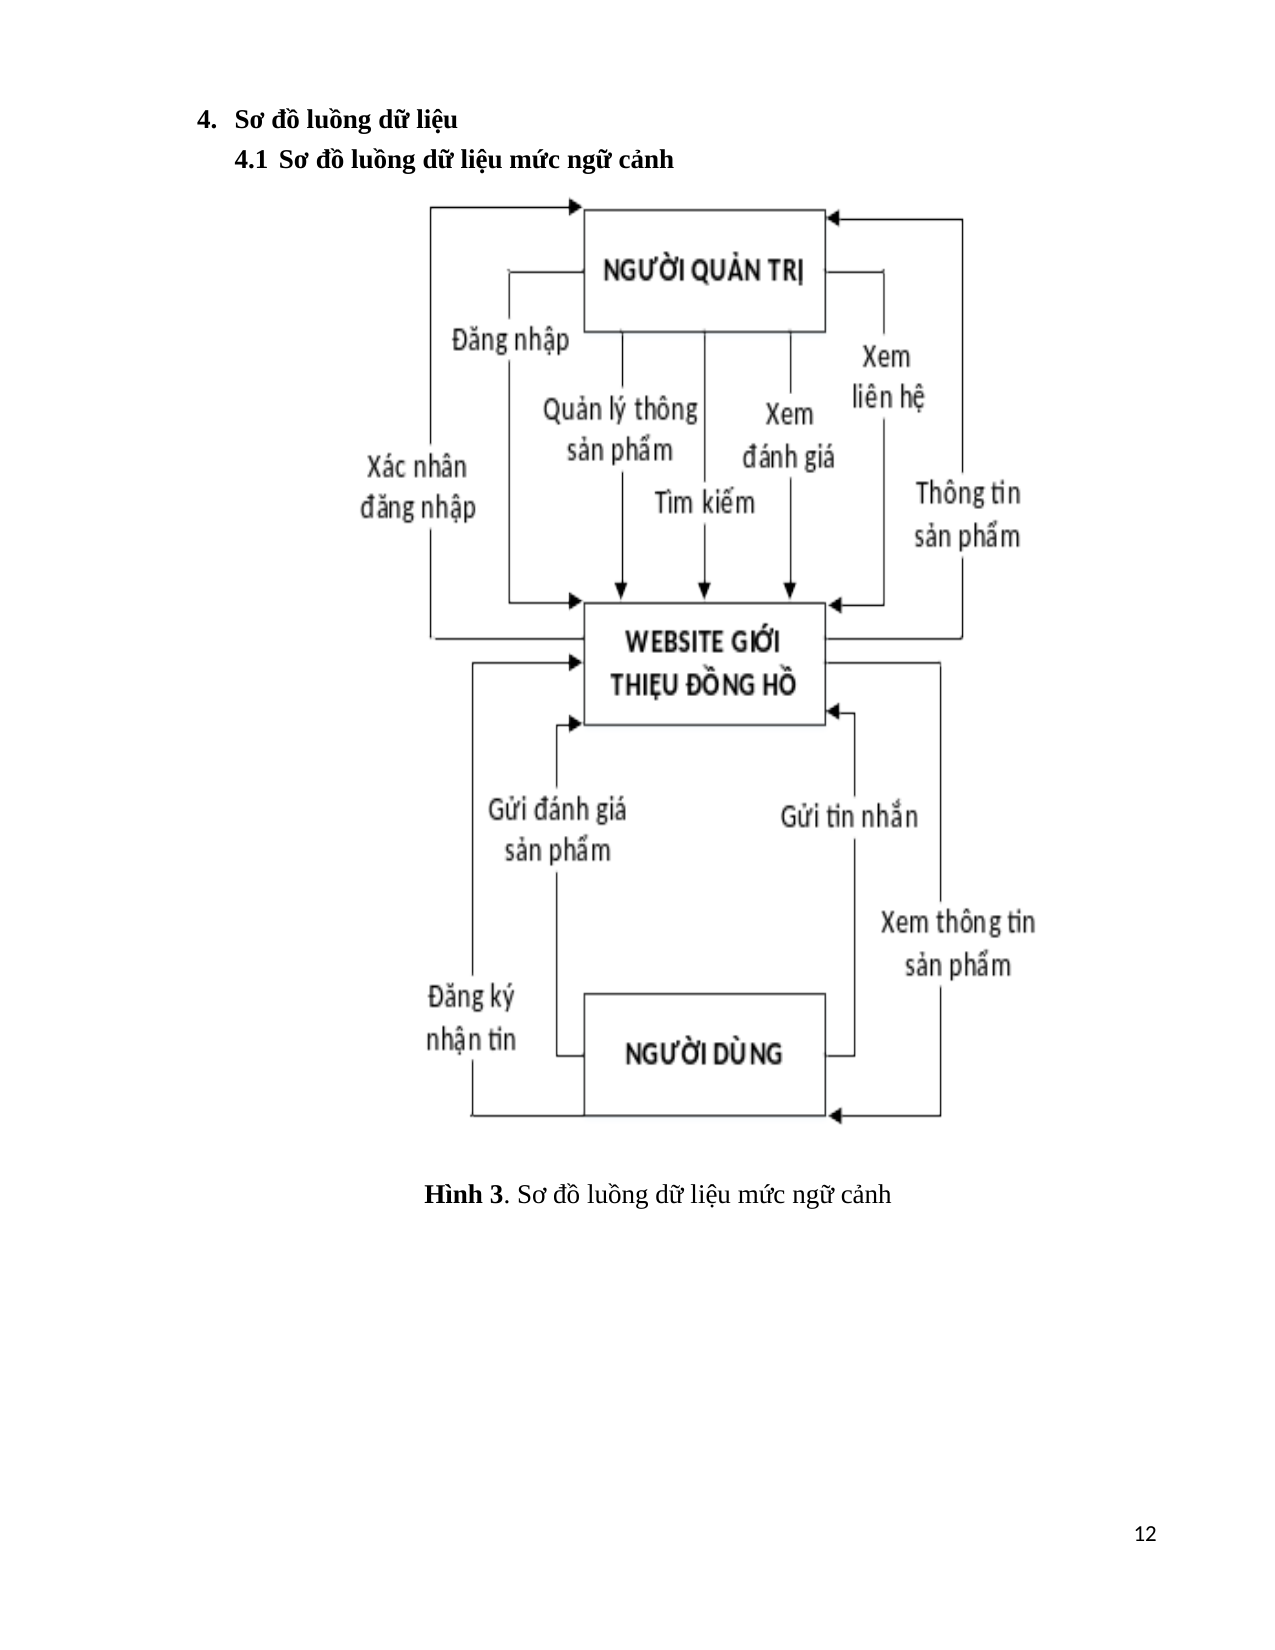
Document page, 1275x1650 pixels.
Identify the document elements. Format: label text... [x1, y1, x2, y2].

list Sơ đồ luồng dữ liệu mức ngữ cảnh [234, 143, 1156, 174]
subtitle Hình 3. Sơ đồ luồng dữ liệu mức ngữ cảnh [159, 1179, 1156, 1210]
list Sơ đồ luồng dữ liệu [197, 103, 1156, 134]
